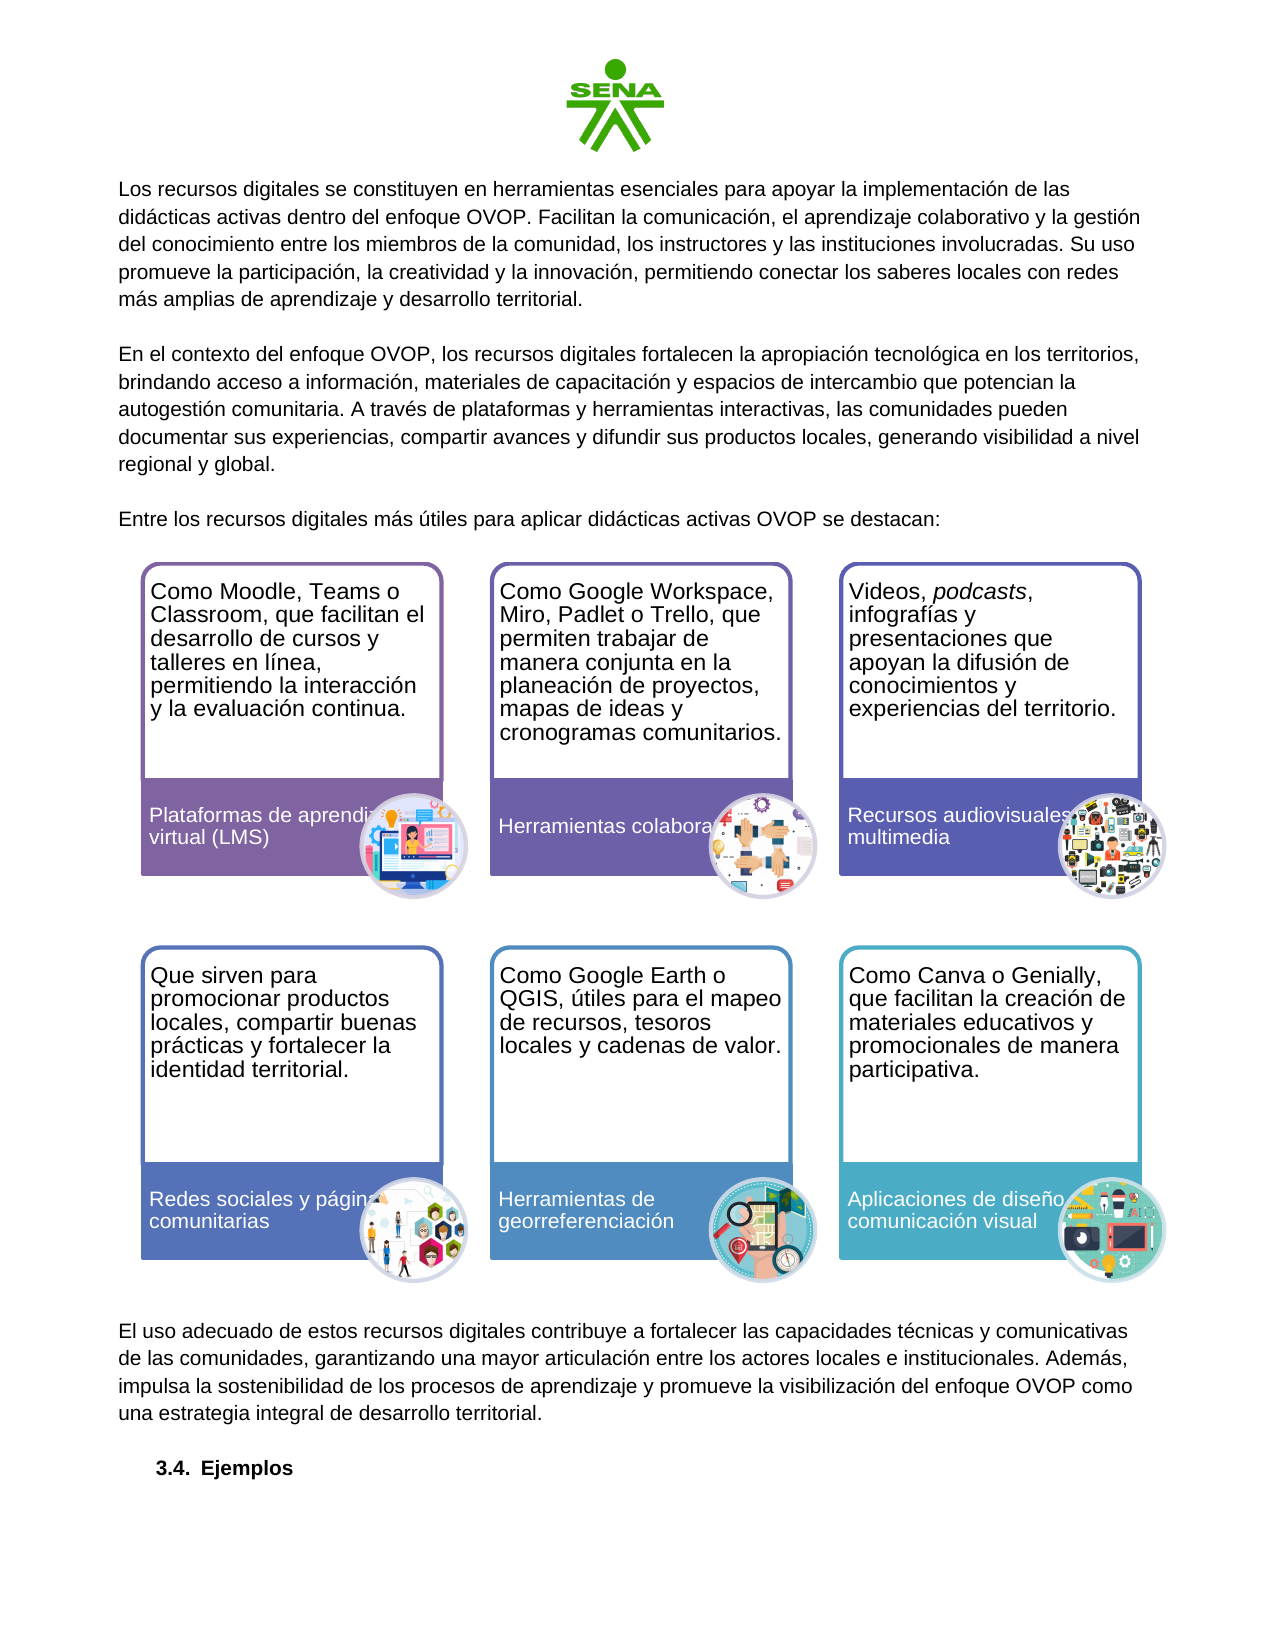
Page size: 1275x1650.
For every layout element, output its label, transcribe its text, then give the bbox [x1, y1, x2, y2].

picture [364, 1182, 463, 1278]
picture [566, 59, 664, 152]
list Ejemplos [156, 1456, 1157, 1480]
picture [713, 1182, 813, 1278]
picture [1063, 798, 1162, 894]
text En el contexto del enfoque OVOP, los recursos digitales fortalecen la apropiación tecnológica en los territorios, brindando acceso a información, materiales de capacitación y espacios de intercambio que potencian la autogestión comunitaria. A través de plataformas y herramientas interactivas, las comunidades pueden documentar sus experiencias, compartir avances y difundir sus productos locales, generando visibilidad a nivel regional y global. [118, 342, 1157, 476]
picture [1063, 1182, 1162, 1278]
text Entre los recursos digitales más útiles para aplicar didácticas activas OVOP se destacan: [118, 507, 1157, 531]
text El uso adecuado de estos recursos digitales contribuye a fortalecer las capacidades técnicas y comunicativas de las comunidades, garantizando una mayor articulación entre los actores locales e institucionales. Además, impulsa la sostenibilidad de los procesos de aprendizaje y promueve la visibilización del enfoque OVOP como una estrategia integral de desarrollo territorial. [118, 1319, 1157, 1425]
picture [713, 798, 813, 894]
picture [364, 798, 463, 894]
text Los recursos digitales se constituyen en herramientas esenciales para apoyar la implementación de las didácticas activas dentro del enfoque OVOP. Facilitan la comunicación, el aprendizaje colaborativo y la gestión del conocimiento entre los miembros de la comunidad, los instructores y las instituciones involucradas. Su uso promueve la participación, la creatividad y la innovación, permitiendo conectar los saberes locales con redes más amplias de aprendizaje y desarrollo territorial. [118, 177, 1157, 311]
